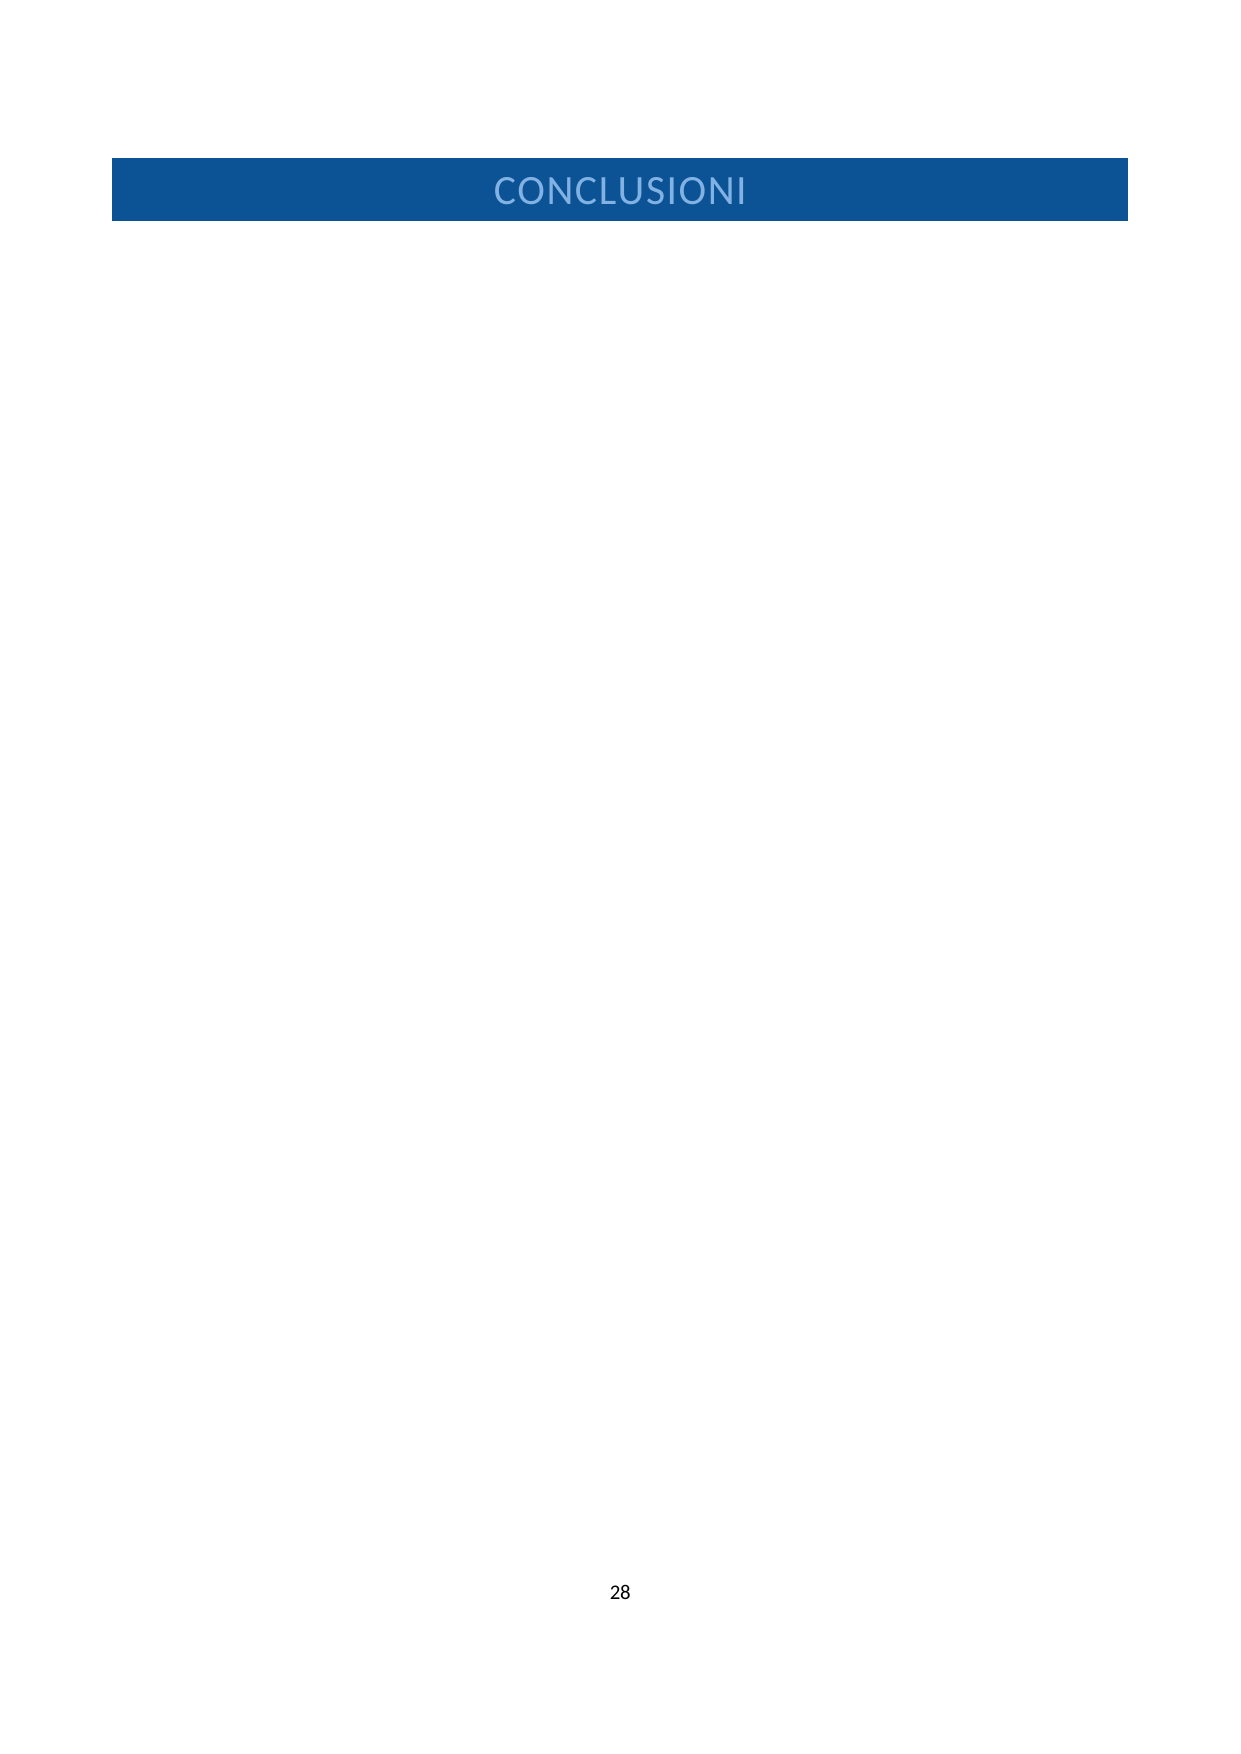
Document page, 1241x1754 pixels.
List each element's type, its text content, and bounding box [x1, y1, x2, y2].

subtitle Conclusioni [118, 164, 1122, 215]
